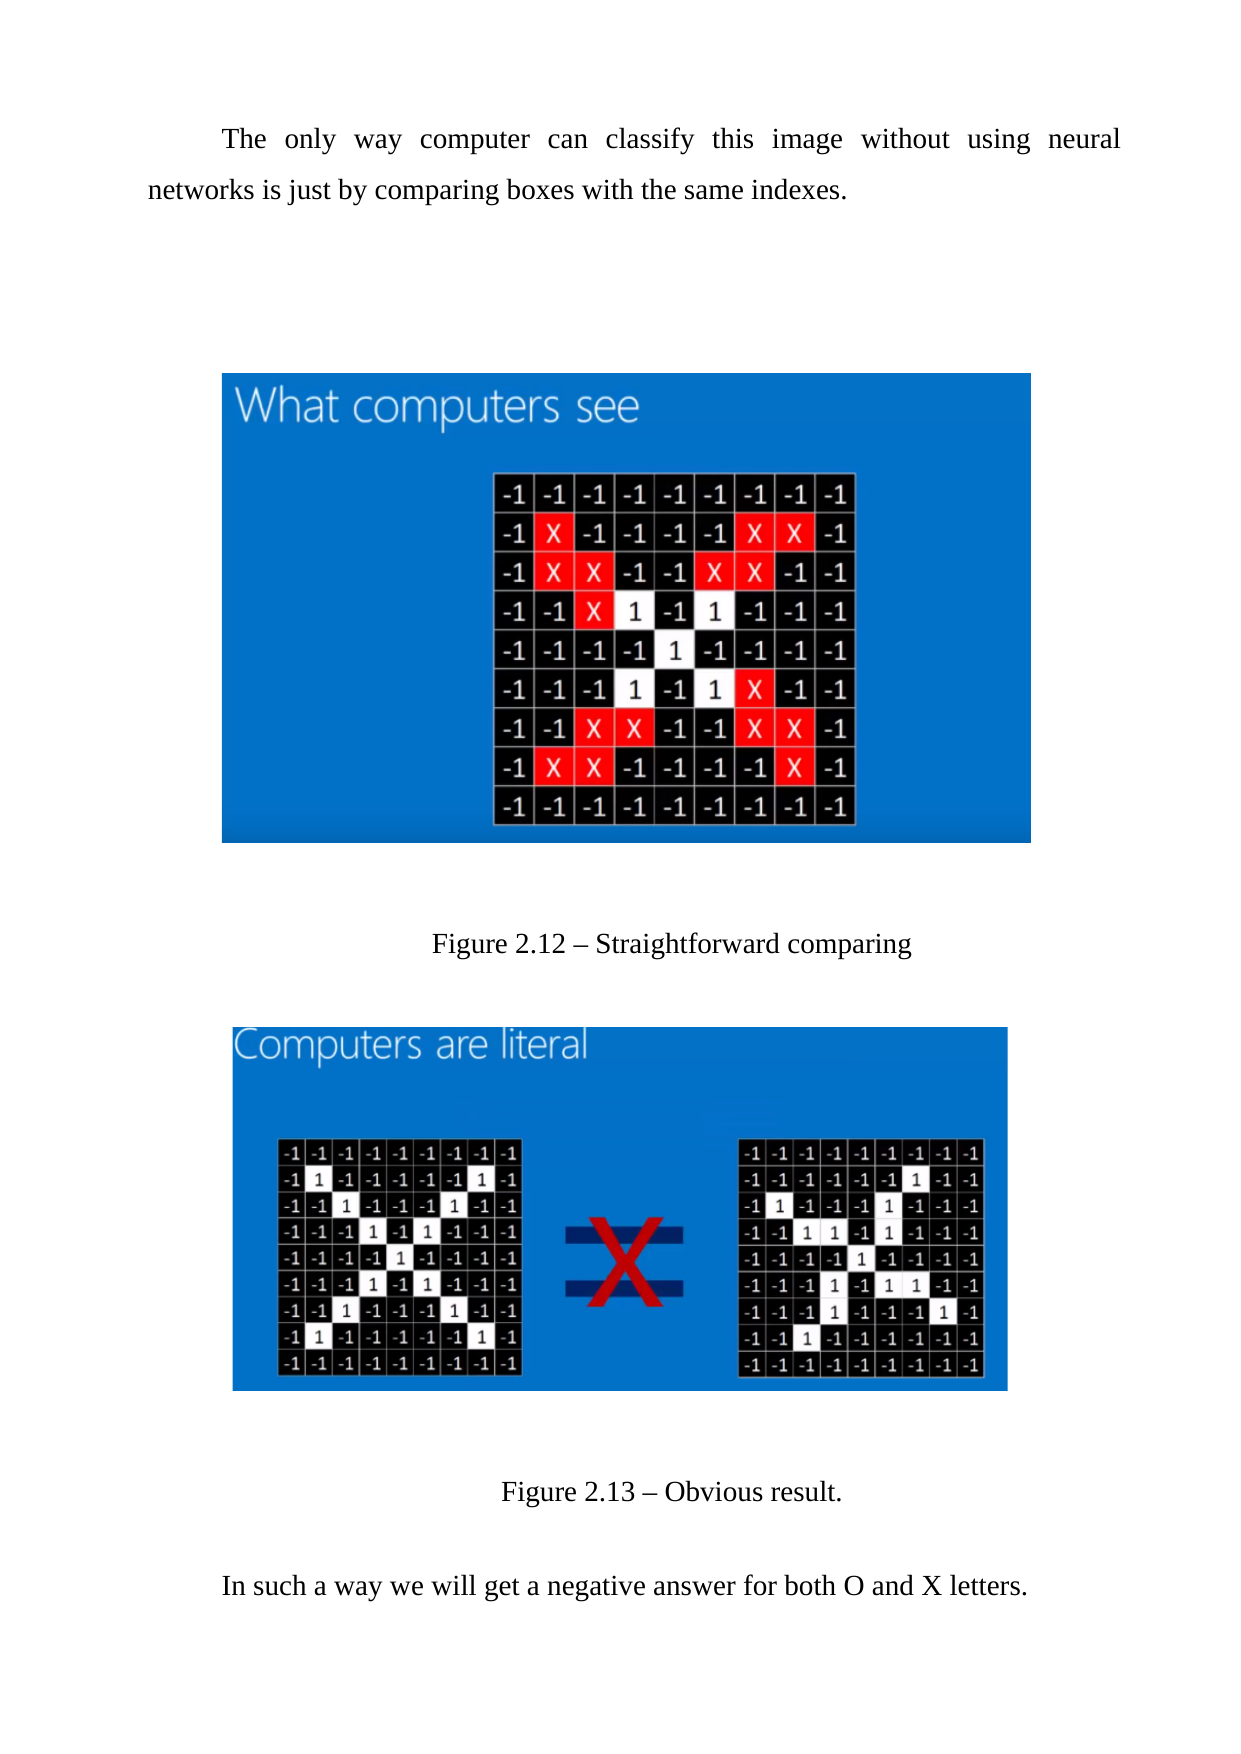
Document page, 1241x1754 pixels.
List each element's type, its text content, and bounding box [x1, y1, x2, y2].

text In such a way we will get a negative answer for both O and X letters. [148, 1568, 1122, 1601]
text Figure 2.12 – Straightforward comparing [148, 926, 1122, 959]
picture [232, 1027, 1008, 1391]
text Figure 2.13 – Obvious result. [148, 1474, 1122, 1508]
picture [221, 373, 1031, 843]
text The only way computer can classify this image without using neural networks is just by comparing boxes with the same indexes. [148, 122, 1122, 205]
